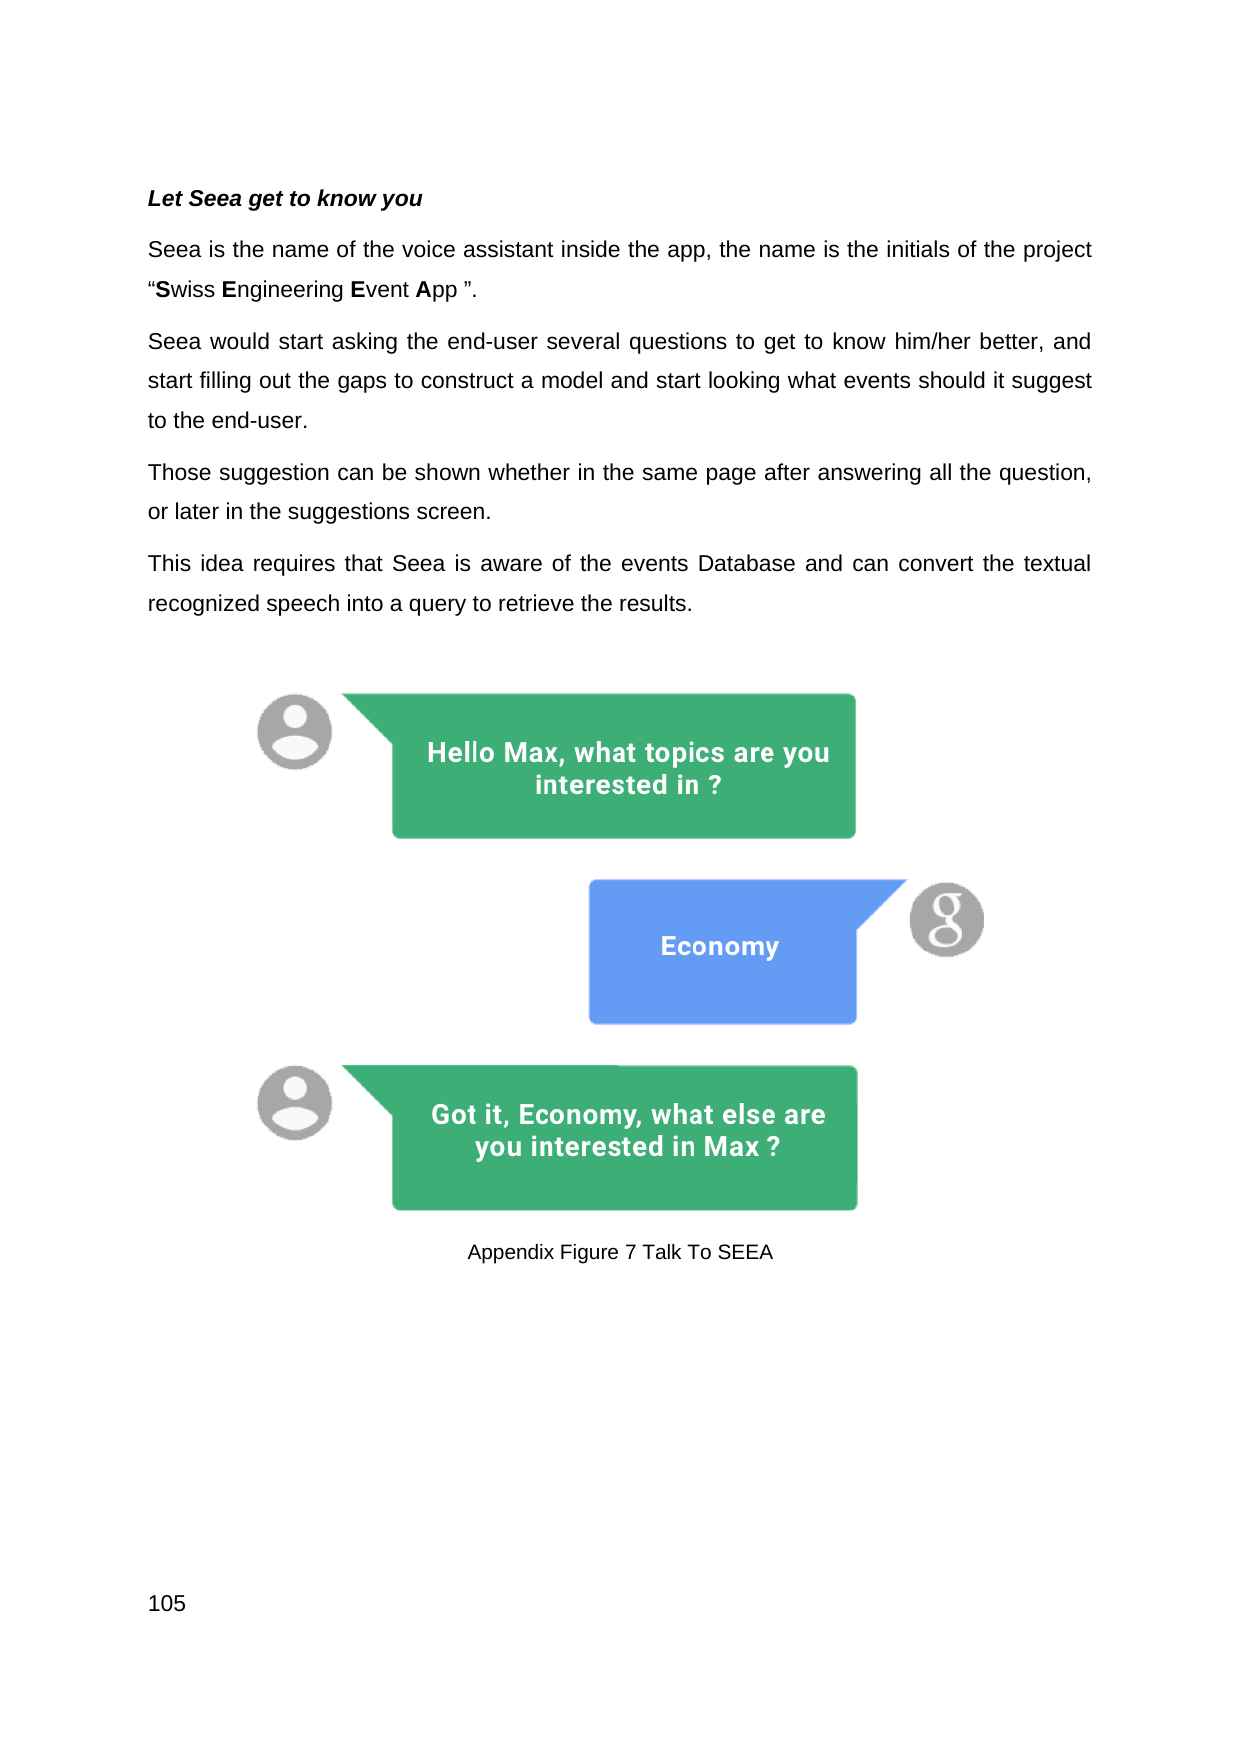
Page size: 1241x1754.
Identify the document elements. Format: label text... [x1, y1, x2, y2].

picture [256, 693, 985, 1211]
text Appendix Figure 7 Talk To SEEA [148, 1236, 1093, 1265]
text Those suggestion can be shown whether in the same page after answering all the question, or later in the suggestions screen. [148, 459, 1093, 525]
text Seea is the name of the voice assistant inside the app, the name is the initials of the project “Swiss Engineering Event App ”. [148, 236, 1093, 302]
text Seea would start asking the end-user several questions to get to know him/her better, and start filling out the gaps to construct a model and start looking what events should it suggest to the end-user. [148, 328, 1093, 433]
subtitle Let Seea get to know you [148, 185, 1093, 211]
text This idea requires that Seea is aware of the events Database and can convert the textual recognized speech into a query to retrieve the results. [148, 550, 1093, 616]
